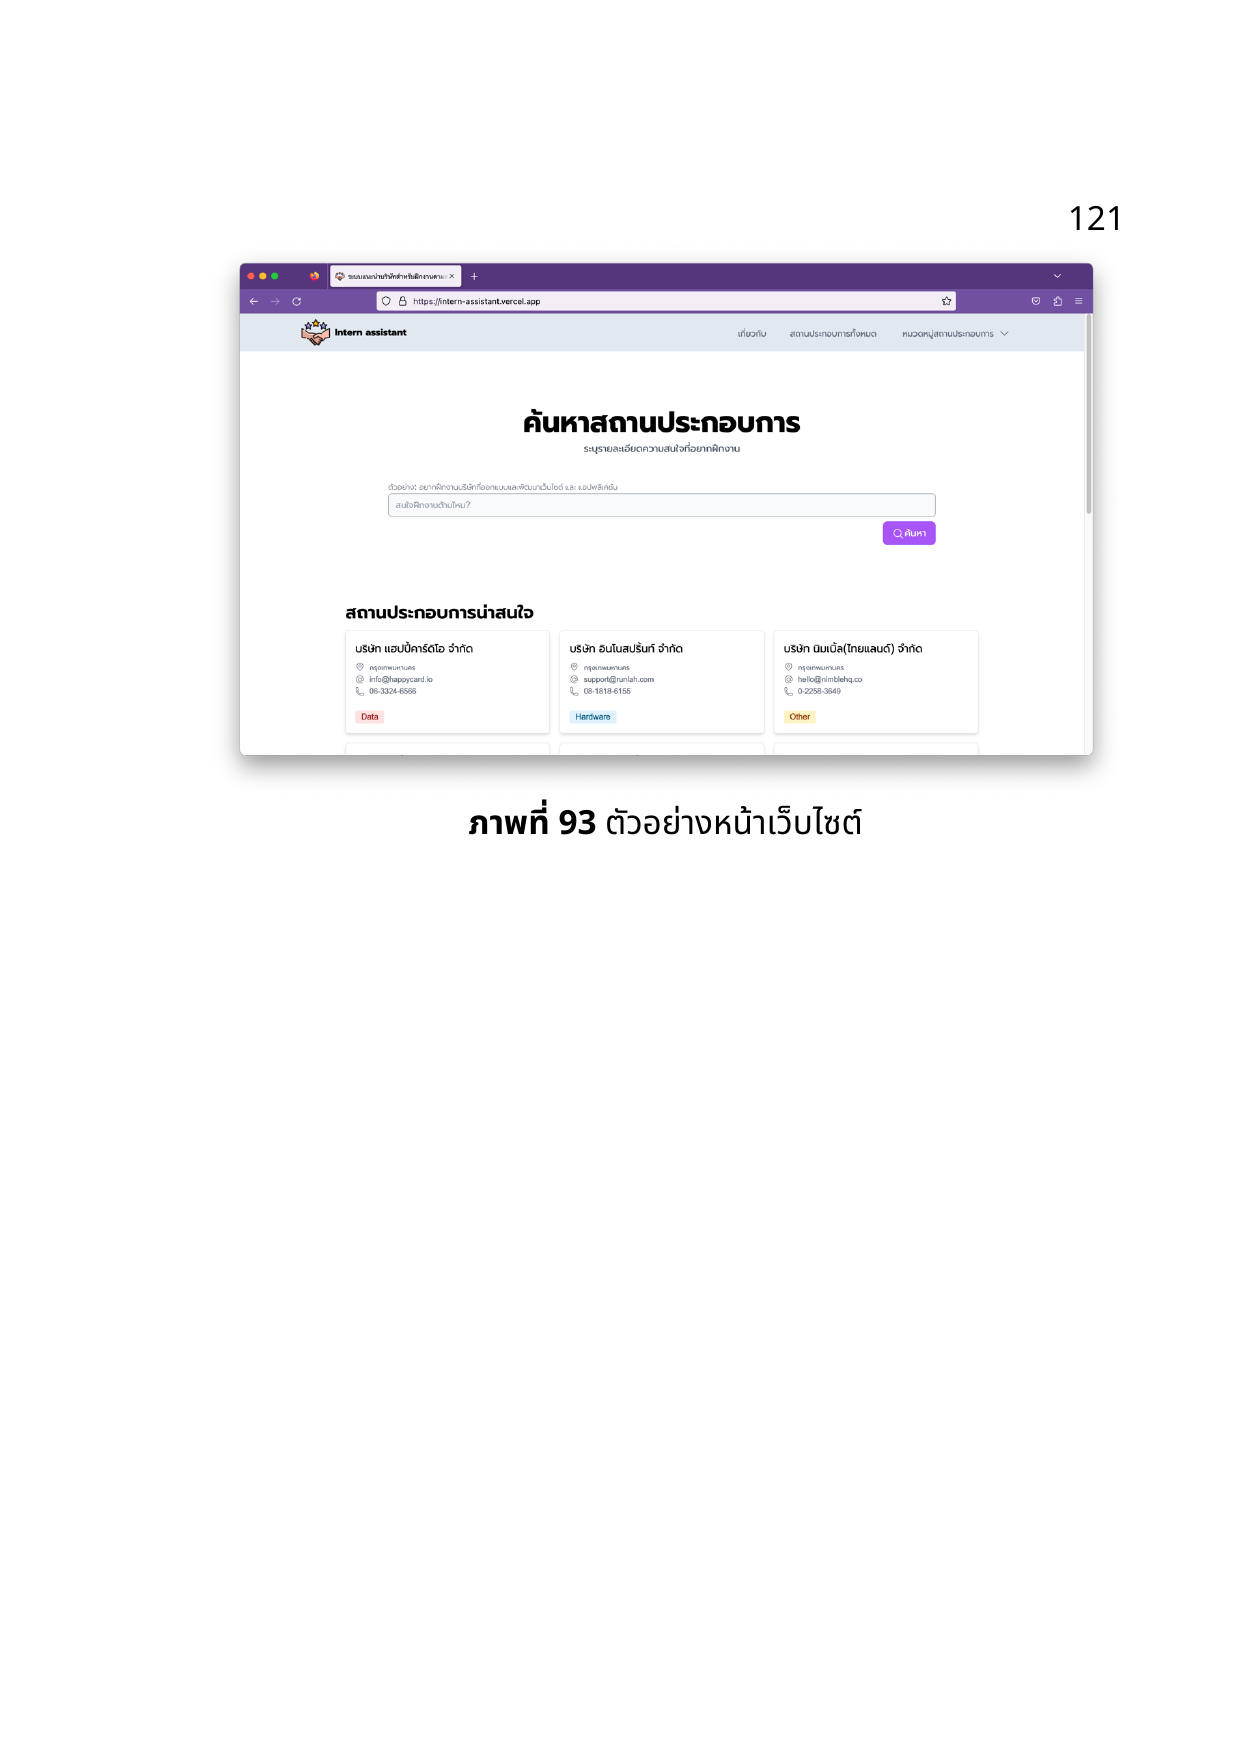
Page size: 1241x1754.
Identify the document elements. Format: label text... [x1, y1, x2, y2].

picture [206, 240, 1125, 799]
text ภาพที่ 93 ตัวอย่างหน้าเว็บไซต์ [206, 799, 1125, 849]
